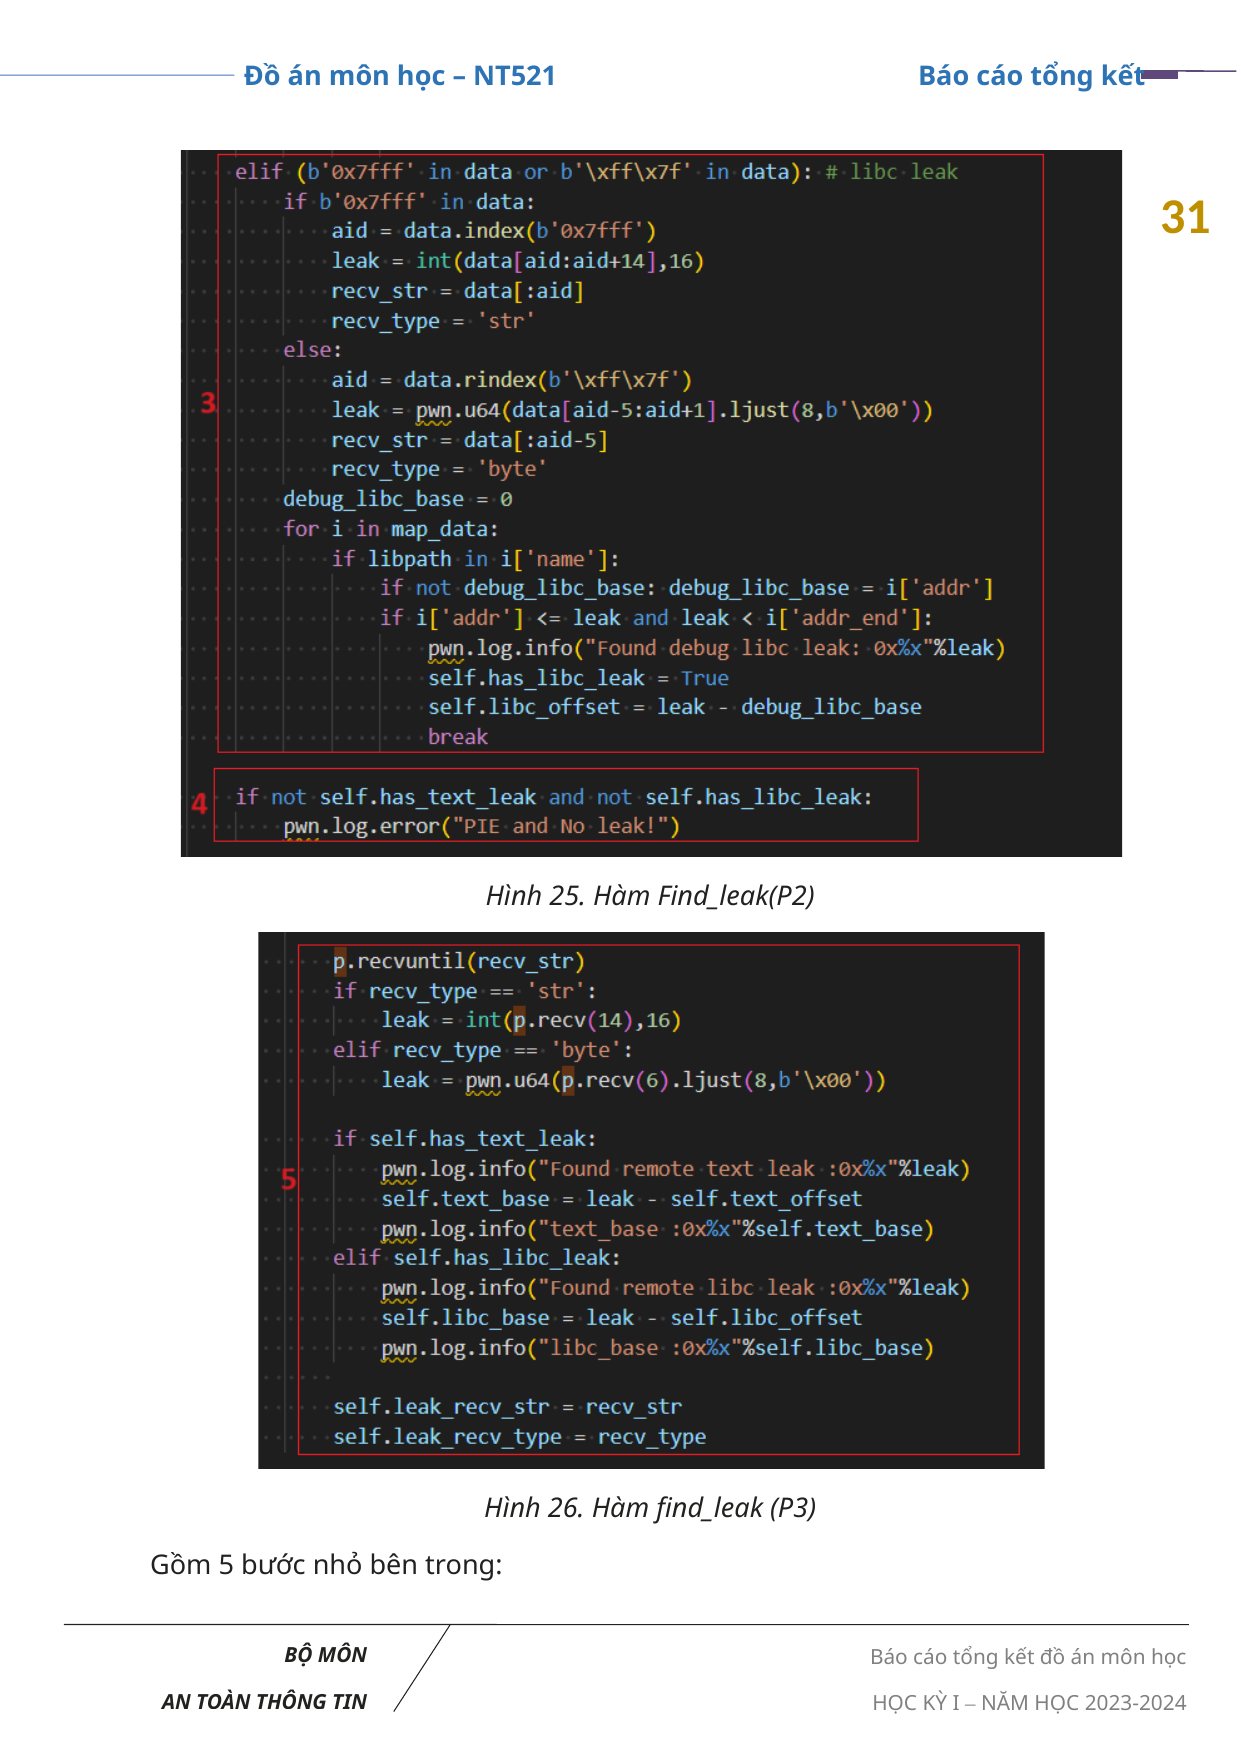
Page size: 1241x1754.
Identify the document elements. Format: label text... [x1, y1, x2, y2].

picture [258, 932, 1045, 1469]
text Hàm Find_leak(P2) [150, 876, 1153, 913]
text Hàm find_leak (P3) [150, 1489, 1153, 1526]
picture [180, 150, 1123, 857]
list Gồm 5 bước nhỏ bên trong: [150, 1545, 1153, 1582]
